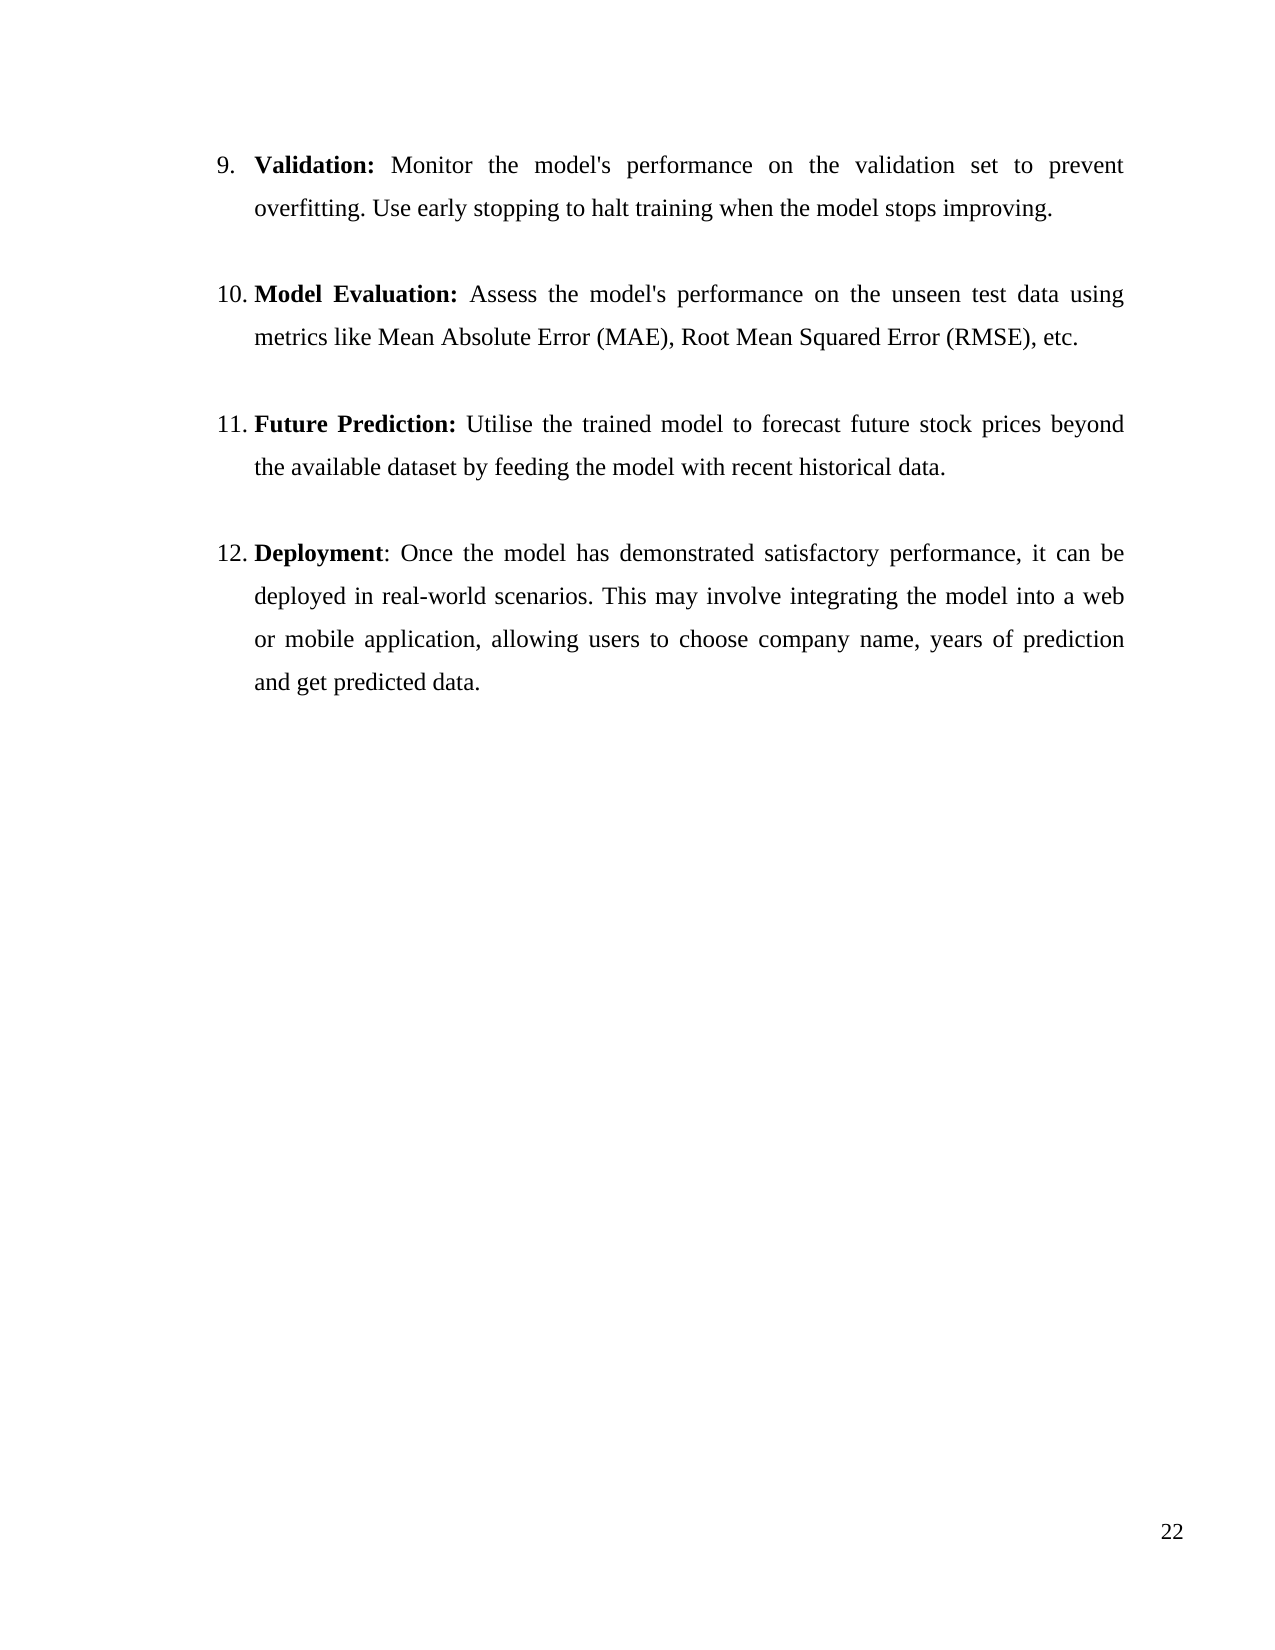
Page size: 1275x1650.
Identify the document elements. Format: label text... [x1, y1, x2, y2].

list Validation: Monitor the model's performance on the validation set to prevent overfitting. Use early stopping to halt training when the model stops improving. [217, 150, 1125, 222]
list Model Evaluation: Assess the model's performance on the unseen test data using metrics like Mean Absolute Error (MAE), Root Mean Squared Error (RMSE), etc. [217, 279, 1125, 351]
list Future Prediction: Utilise the trained model to forecast future stock prices beyond the available dataset by feeding the model with recent historical data. [217, 409, 1125, 481]
list Deployment: Once the model has demonstrated satisfactory performance, it can be deployed in real-world scenarios. This may involve integrating the model into a web or mobile application, allowing users to choose company name, years of prediction and get predicted data. [217, 538, 1125, 696]
